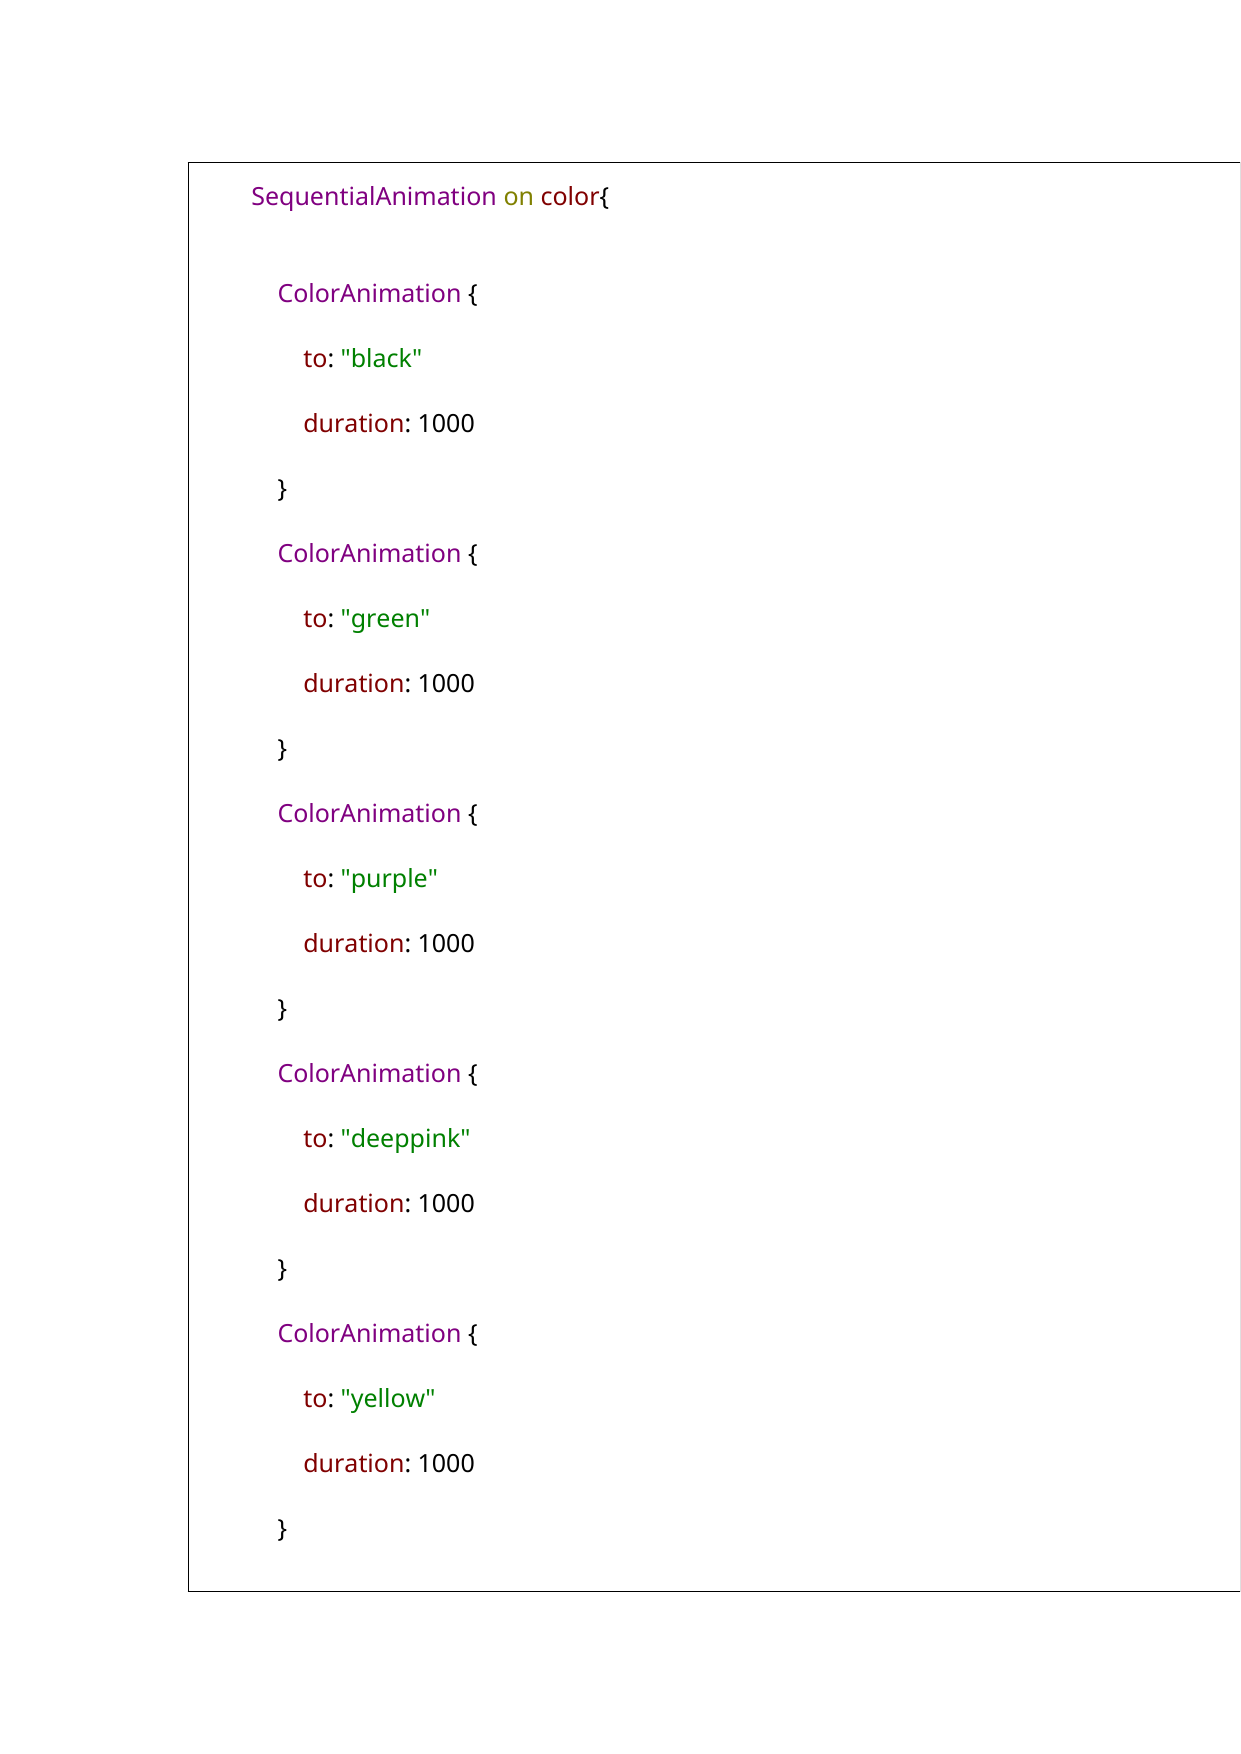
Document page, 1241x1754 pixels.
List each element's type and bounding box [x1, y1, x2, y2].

table_header [189, 163, 1240, 1591]
